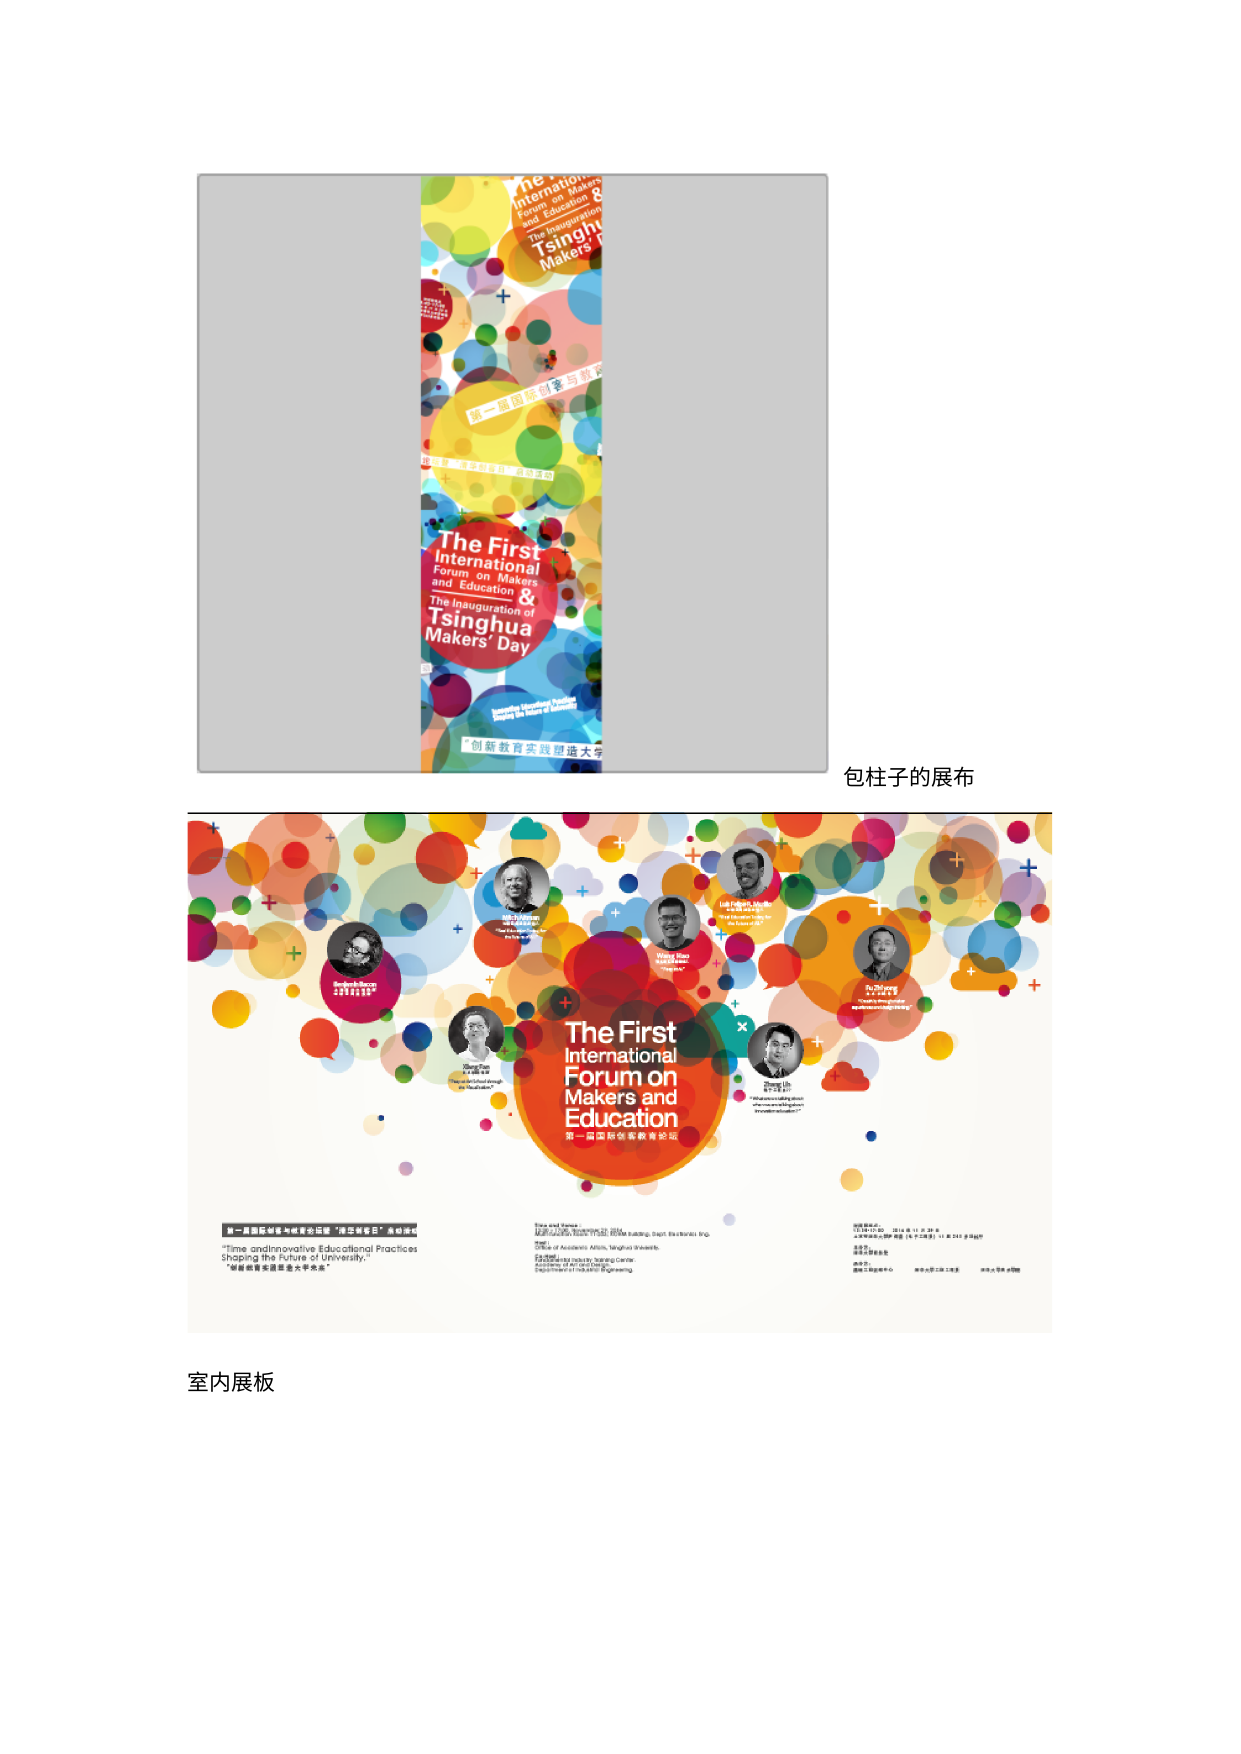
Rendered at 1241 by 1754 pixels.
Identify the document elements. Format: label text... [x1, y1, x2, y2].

picture [187, 812, 1053, 1333]
text 室内展板 [187, 1333, 1053, 1397]
picture [187, 162, 844, 786]
